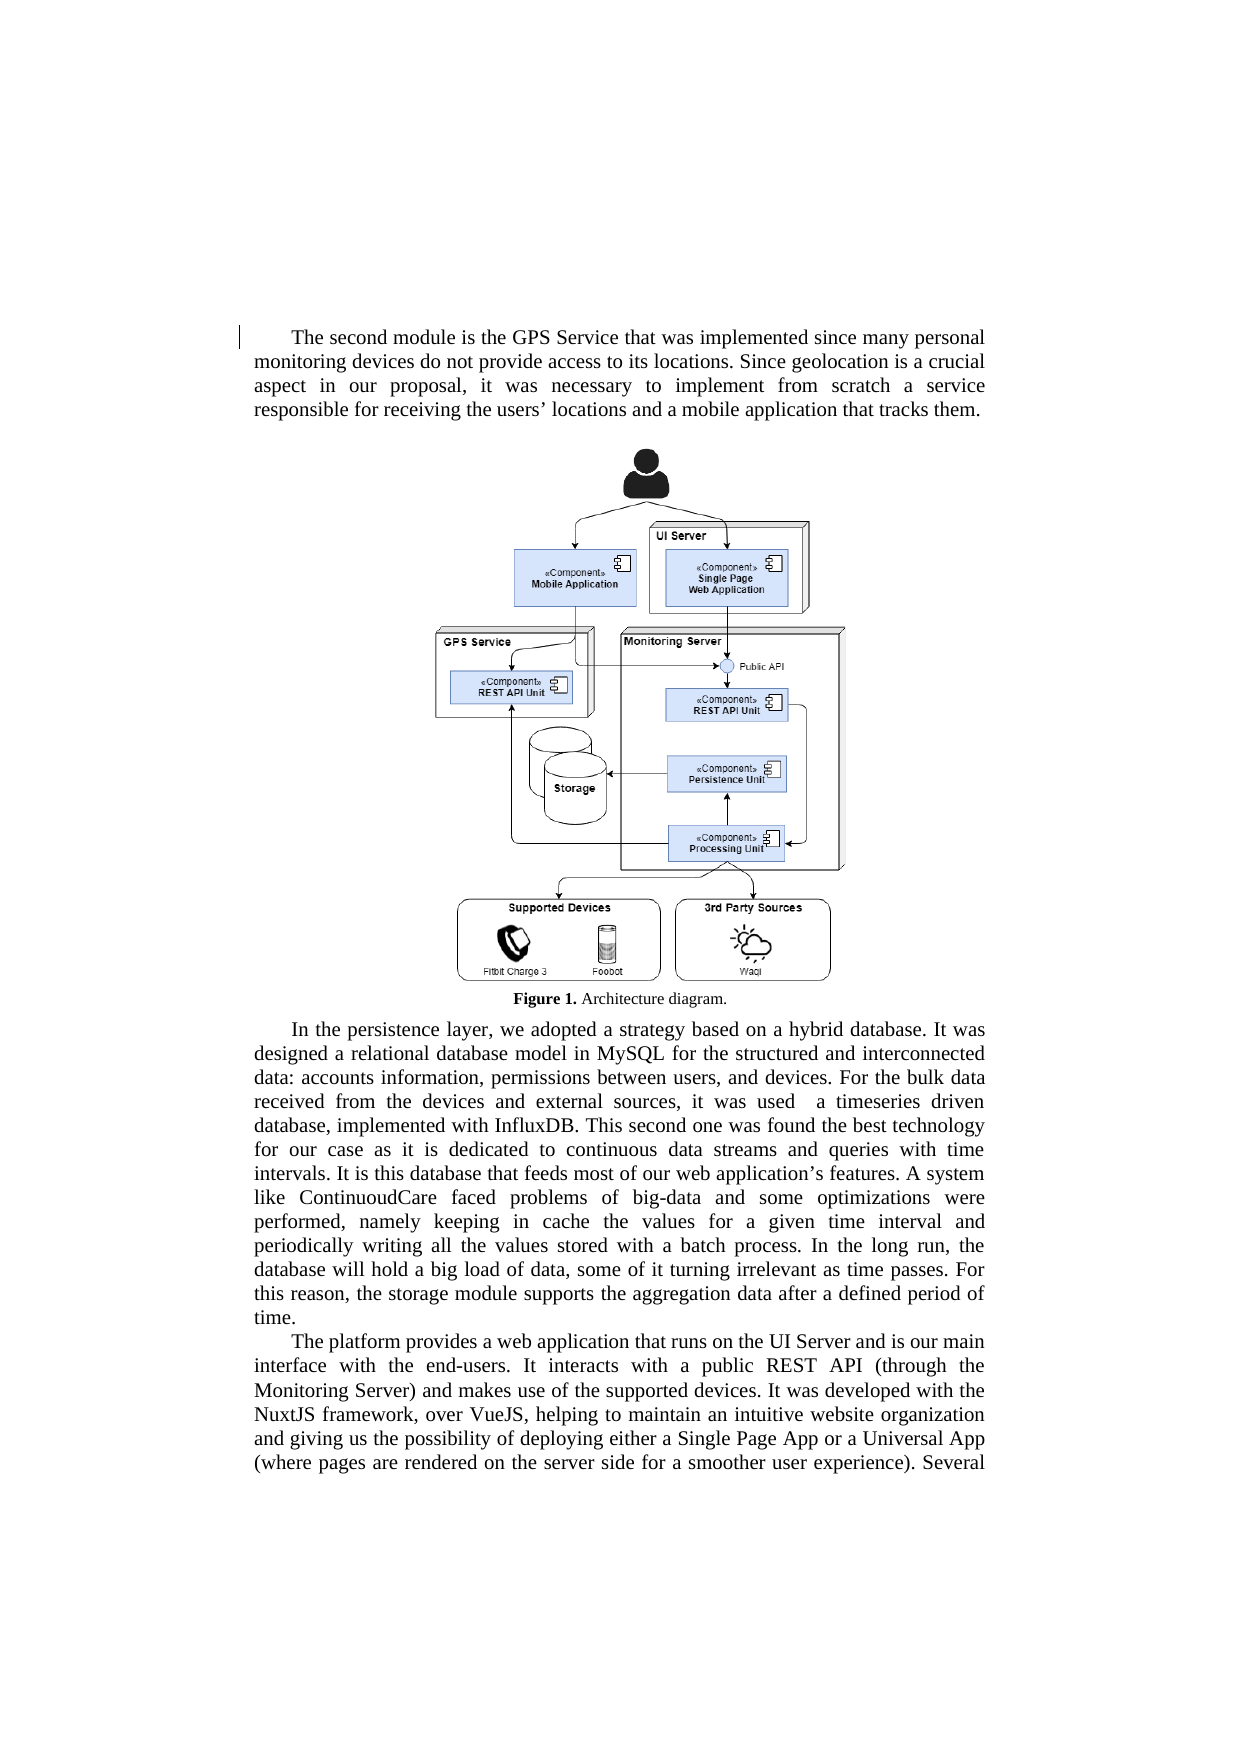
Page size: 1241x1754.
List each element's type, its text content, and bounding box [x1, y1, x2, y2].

text In the persistence layer, we adopted a strategy based on a hybrid database. It was designed a relational database model in MySQL for the structured and interconnected data: accounts information, permissions between users, and devices. For the bulk data received from the devices and external sources, it was used a timeseries driven database, implemented with InfluxDB. This second one was found the best technology for our case as it is dedicated to continuous data streams and queries with time intervals. It is this database that feeds most of our web application’s features. A system like ContinuoudCare faced problems of big-data and some optimizations were performed, namely keeping in cache the values for a given time interval and periodically writing all the values stored with a batch process. In the long run, the database will hold a big load of data, some of it turning irrelevant as time passes. For this reason, the storage module supports the aggregation data after a defined period of time. [254, 1017, 986, 1329]
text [254, 1329, 986, 1474]
text Figure 1. Architecture diagram. [254, 989, 986, 1008]
picture [432, 445, 846, 981]
text The second module is the GPS Service that was implemented since many personal monitoring devices do not provide access to its locations. Since geolocation is a crucial aspect in our proposal, it was necessary to implement from scratch a service responsible for receiving the users’ locations and a mobile application that tracks them. [254, 325, 986, 421]
